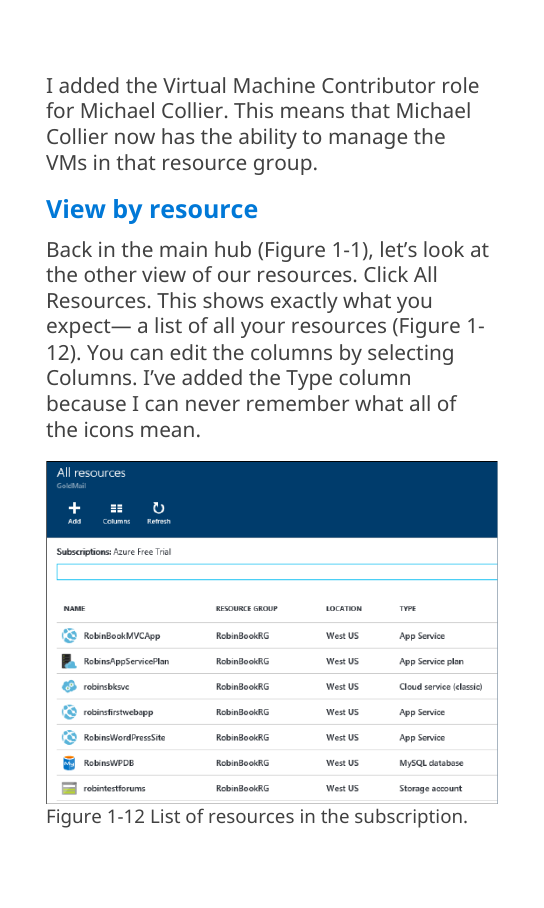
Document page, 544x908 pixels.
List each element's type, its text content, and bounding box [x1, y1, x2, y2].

text I added the Virtual Machine Contributor role for Michael Collier. This means that Michael Collier now has the ability to manage the VMs in that resource group. [46, 73, 485, 176]
text View by resource [46, 191, 493, 225]
picture [46, 461, 498, 804]
text Figure 1-12 List of resources in the subscription. [46, 803, 493, 829]
text Back in the main hub (Figure 1-1), let’s look at the other view of our resources. Click All Resources. This shows exactly what you expect— a list of all your resources (Figure 1-12). You can edit the columns by selecting Columns. I’ve added the Type column because I can never remember what all of the icons mean. [46, 236, 493, 444]
